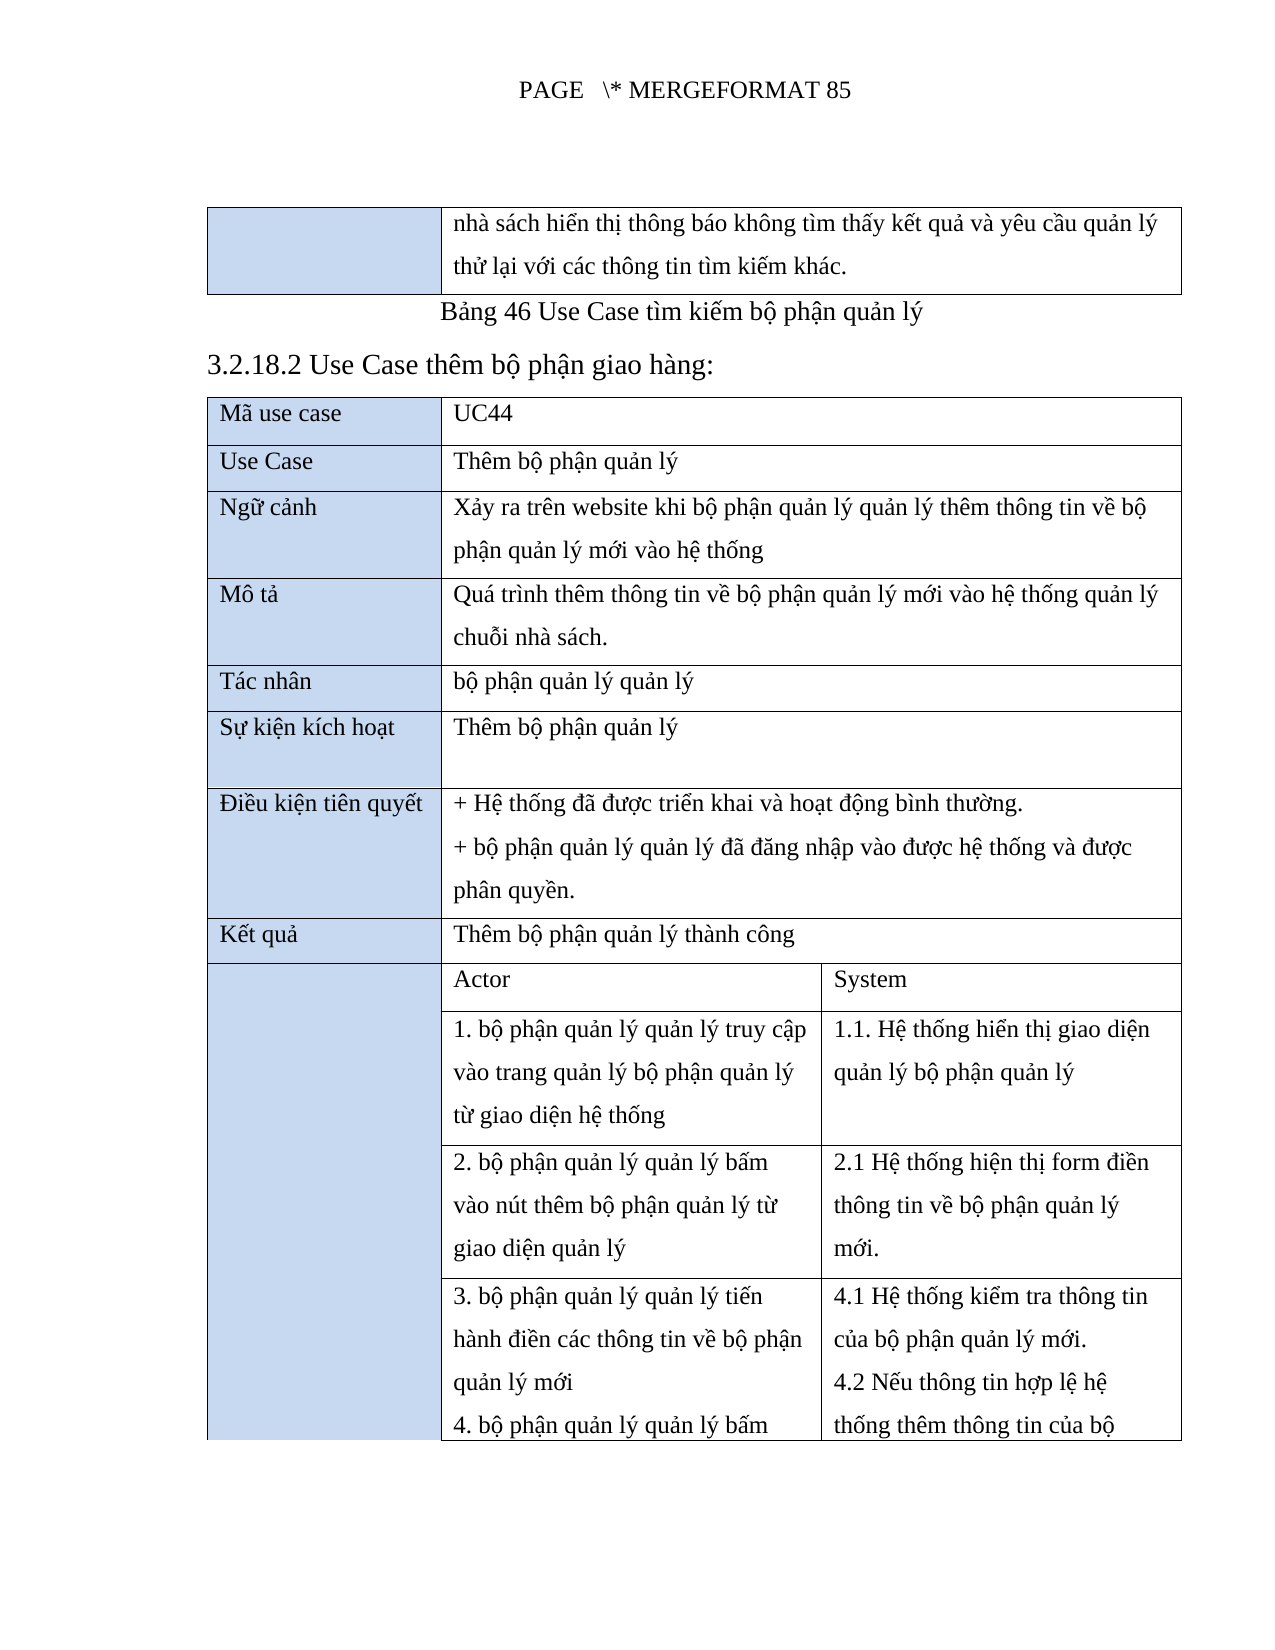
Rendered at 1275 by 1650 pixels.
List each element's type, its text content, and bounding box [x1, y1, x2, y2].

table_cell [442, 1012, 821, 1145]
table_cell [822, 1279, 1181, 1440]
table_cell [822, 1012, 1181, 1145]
table_header Mã use case [208, 398, 441, 445]
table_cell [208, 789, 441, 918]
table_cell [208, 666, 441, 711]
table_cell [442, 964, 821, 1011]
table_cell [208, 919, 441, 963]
table_cell Use Case [208, 446, 441, 491]
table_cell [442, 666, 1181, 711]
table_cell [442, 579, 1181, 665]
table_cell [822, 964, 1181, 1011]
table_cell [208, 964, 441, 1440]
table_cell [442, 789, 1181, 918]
text 3.2.18.2 Use Case thêm bộ phận giao hàng: [207, 347, 1157, 381]
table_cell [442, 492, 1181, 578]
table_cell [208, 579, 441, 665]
table_cell Ngữ cảnh [208, 492, 441, 578]
table_cell Thêm bộ phận quản lý [442, 446, 1181, 491]
table_cell Ngoại lệ [208, 208, 441, 294]
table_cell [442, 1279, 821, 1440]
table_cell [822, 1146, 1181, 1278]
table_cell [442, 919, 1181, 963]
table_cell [442, 208, 1181, 294]
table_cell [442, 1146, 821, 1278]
table_header UC44 [442, 398, 1181, 445]
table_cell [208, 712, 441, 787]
text Bảng 46 Use Case tìm kiếm bộ phận quản lý [207, 295, 1157, 326]
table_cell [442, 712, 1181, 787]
